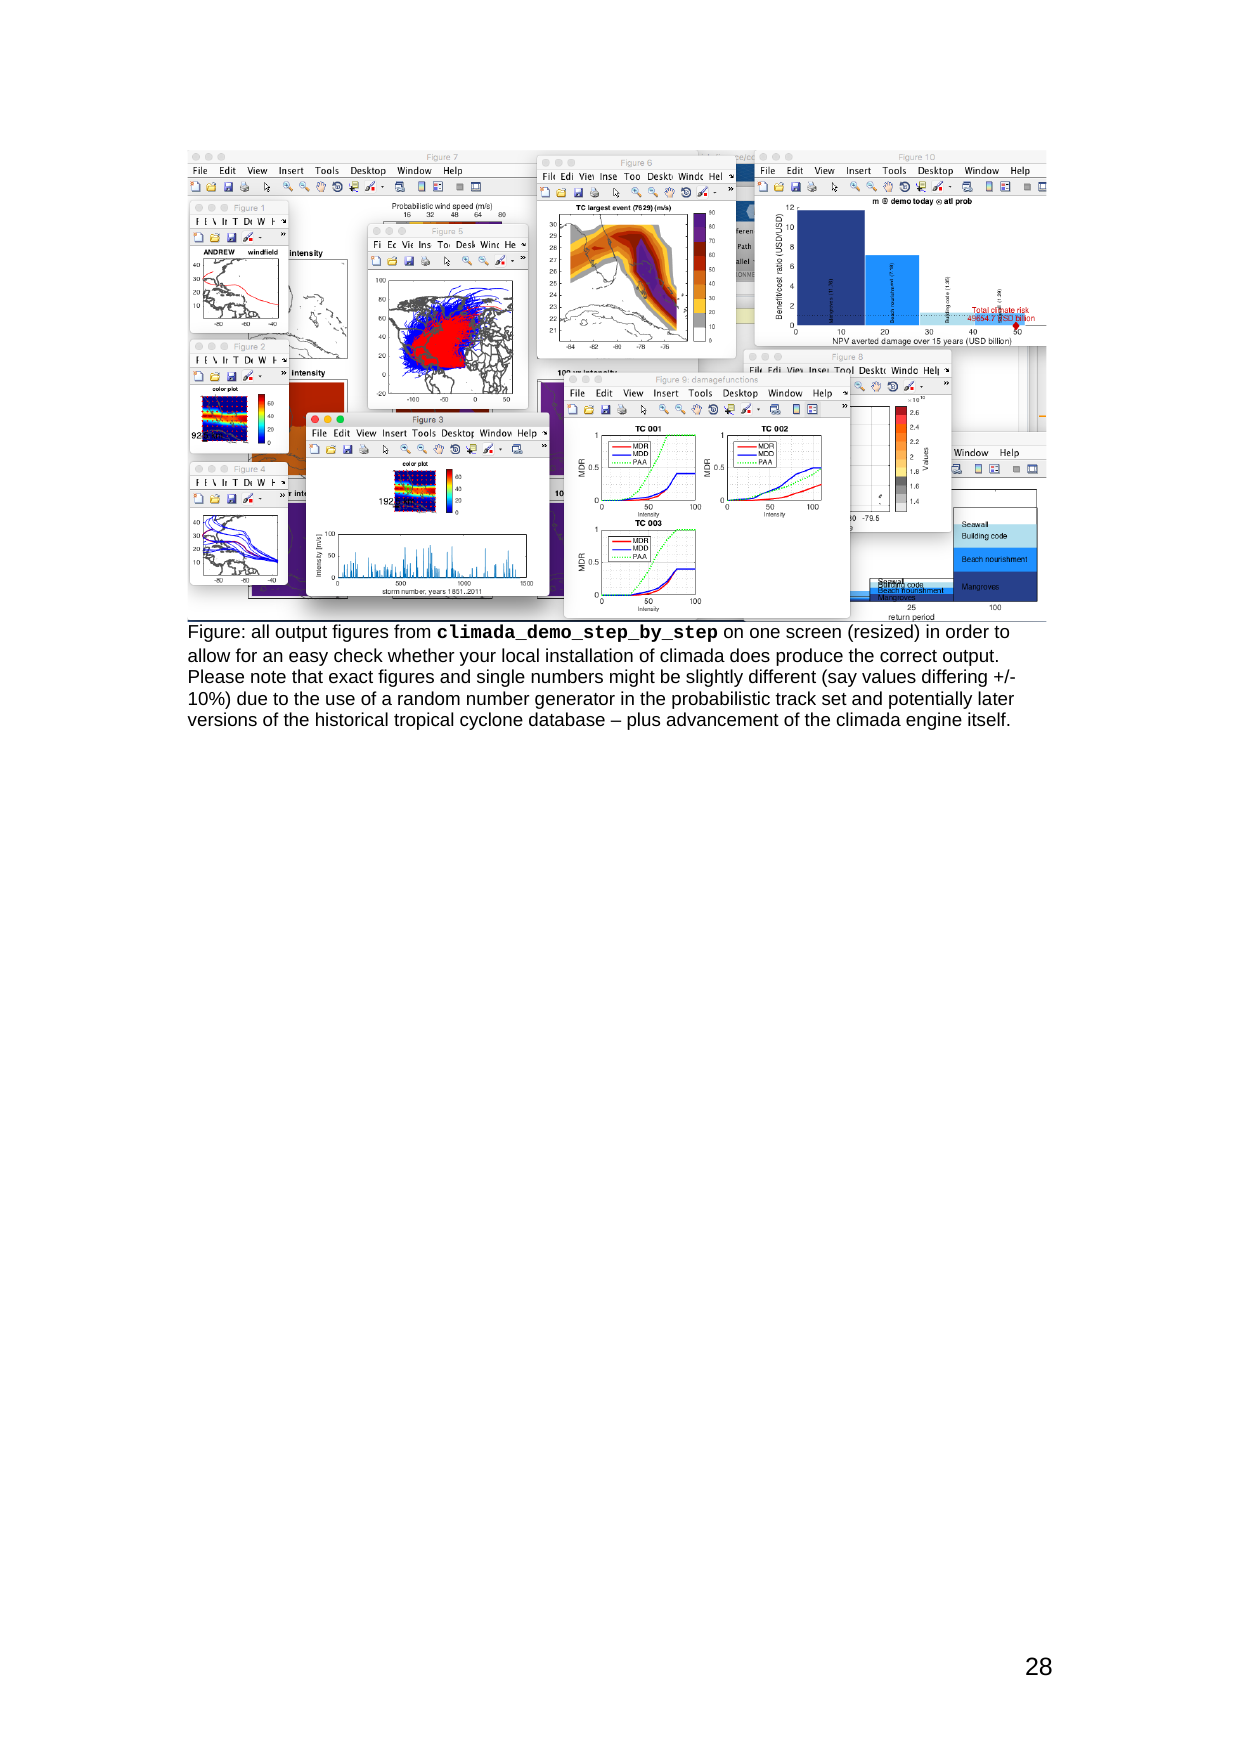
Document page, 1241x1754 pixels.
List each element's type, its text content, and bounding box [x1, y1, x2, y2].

picture [187, 150, 1047, 622]
